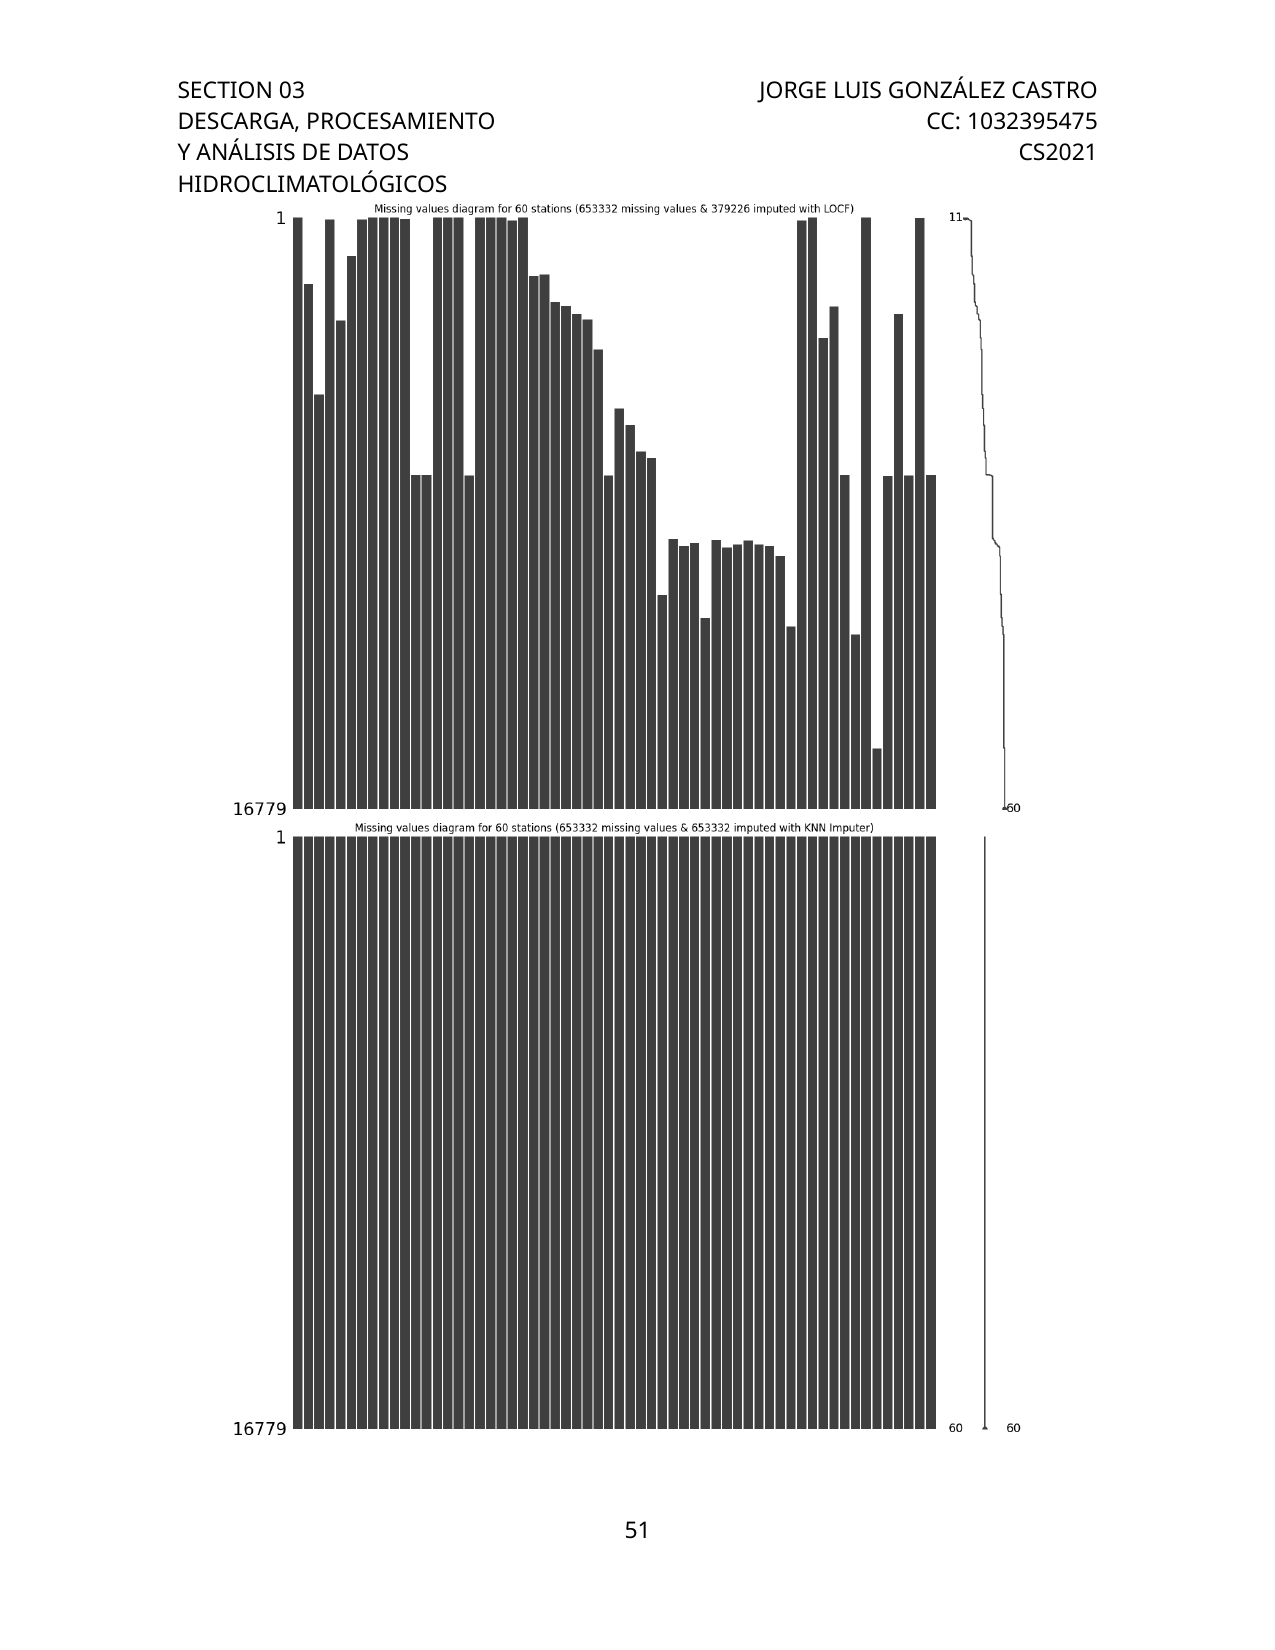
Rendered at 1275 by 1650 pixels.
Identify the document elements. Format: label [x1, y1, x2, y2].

picture [177, 816, 1098, 1436]
picture [177, 198, 1098, 815]
